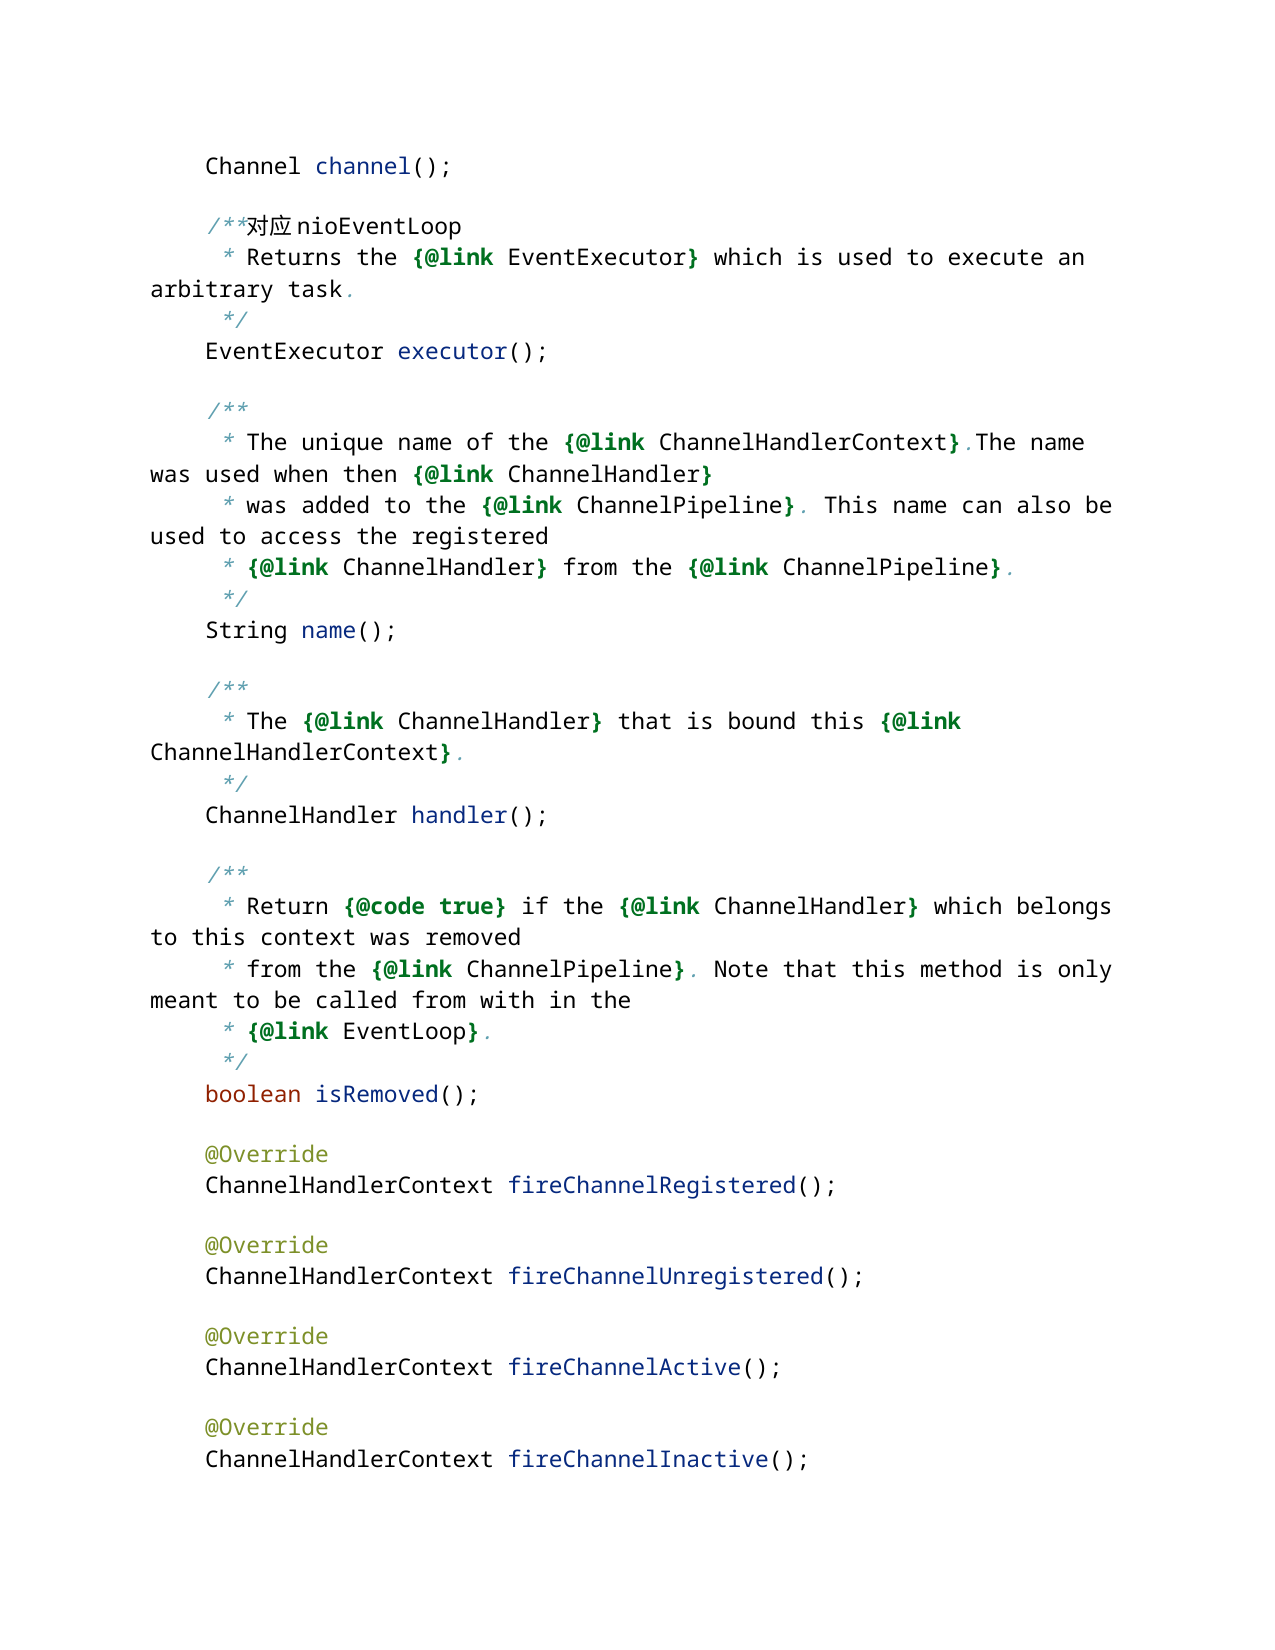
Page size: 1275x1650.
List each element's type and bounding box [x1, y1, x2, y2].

text [150, 150, 1125, 1474]
